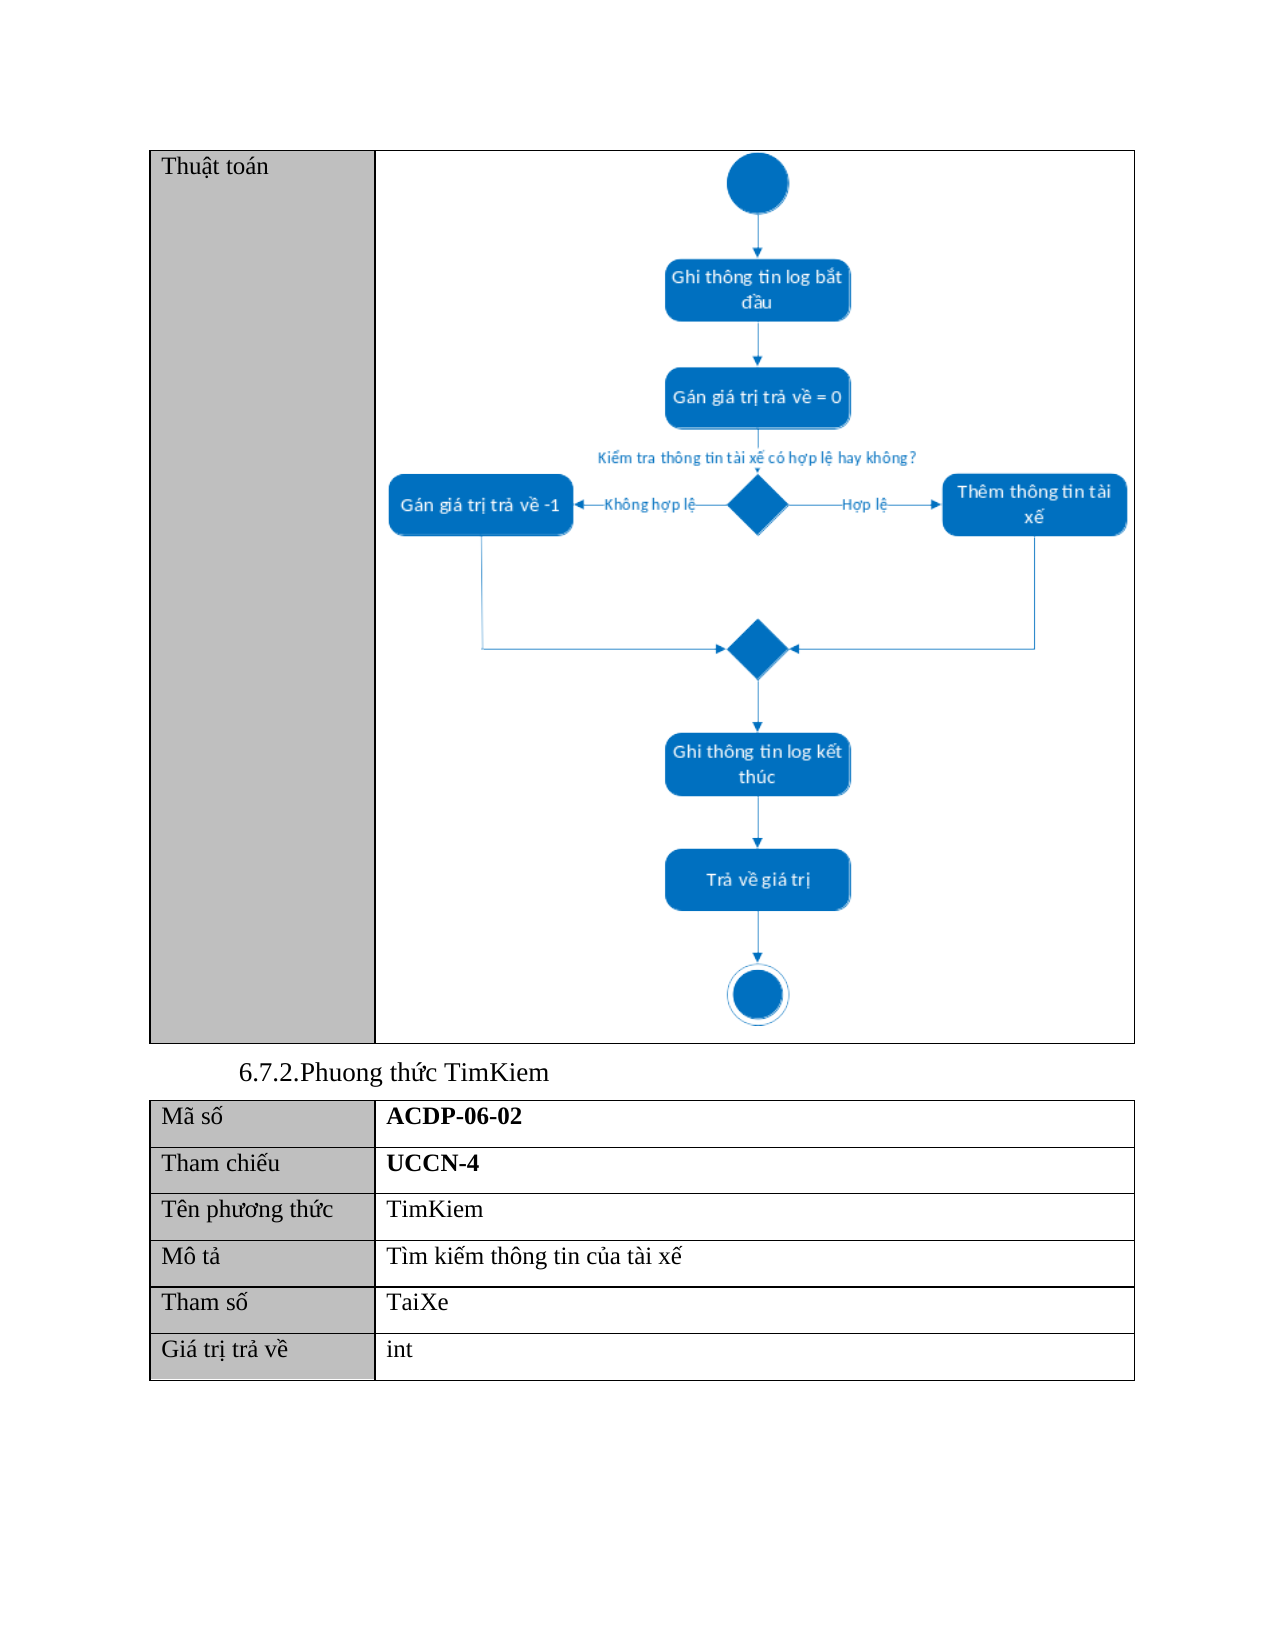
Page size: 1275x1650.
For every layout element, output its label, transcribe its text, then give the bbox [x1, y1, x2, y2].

table_header ACDP-06-02 [376, 1101, 1134, 1147]
table_header Mã số [151, 1101, 374, 1147]
table_cell TimKiem [376, 1194, 1134, 1240]
table_cell Giá trị trả về [151, 1334, 374, 1379]
table_cell Tham chiếu [151, 1148, 374, 1193]
table_cell UCCN-4 [376, 1148, 1134, 1193]
table_cell Thuật toán [151, 151, 374, 1043]
title Phuong thức TimKiem [238, 1056, 1125, 1087]
table_cell Tên phương thức [151, 1194, 374, 1240]
table_cell int [376, 1334, 1134, 1379]
table_cell Tham số [151, 1288, 374, 1333]
table_cell Mô tả [151, 1241, 374, 1286]
table_cell Tìm kiếm thông tin của tài xế [376, 1241, 1134, 1286]
table_cell [376, 151, 1134, 1043]
table_cell TaiXe [376, 1288, 1134, 1333]
